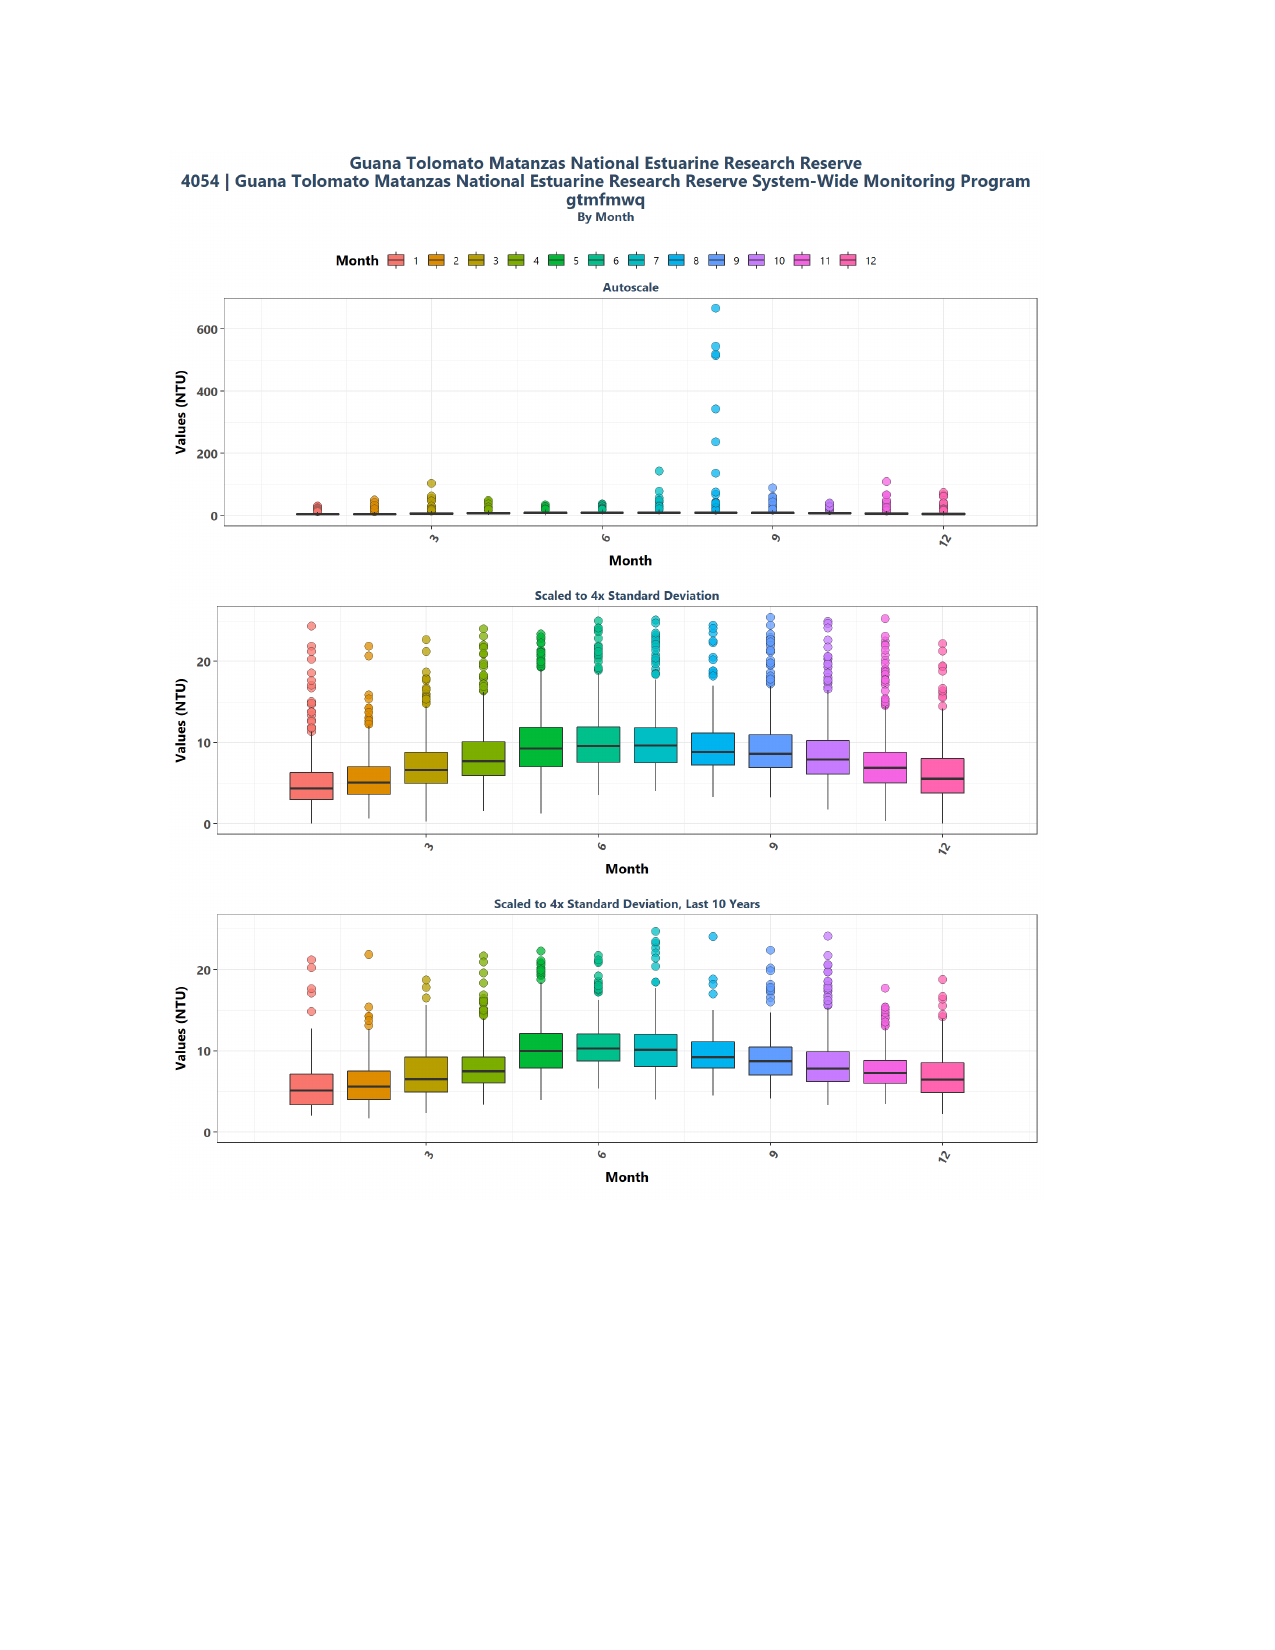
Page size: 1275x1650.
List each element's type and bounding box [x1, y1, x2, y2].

picture [168, 150, 1044, 1200]
